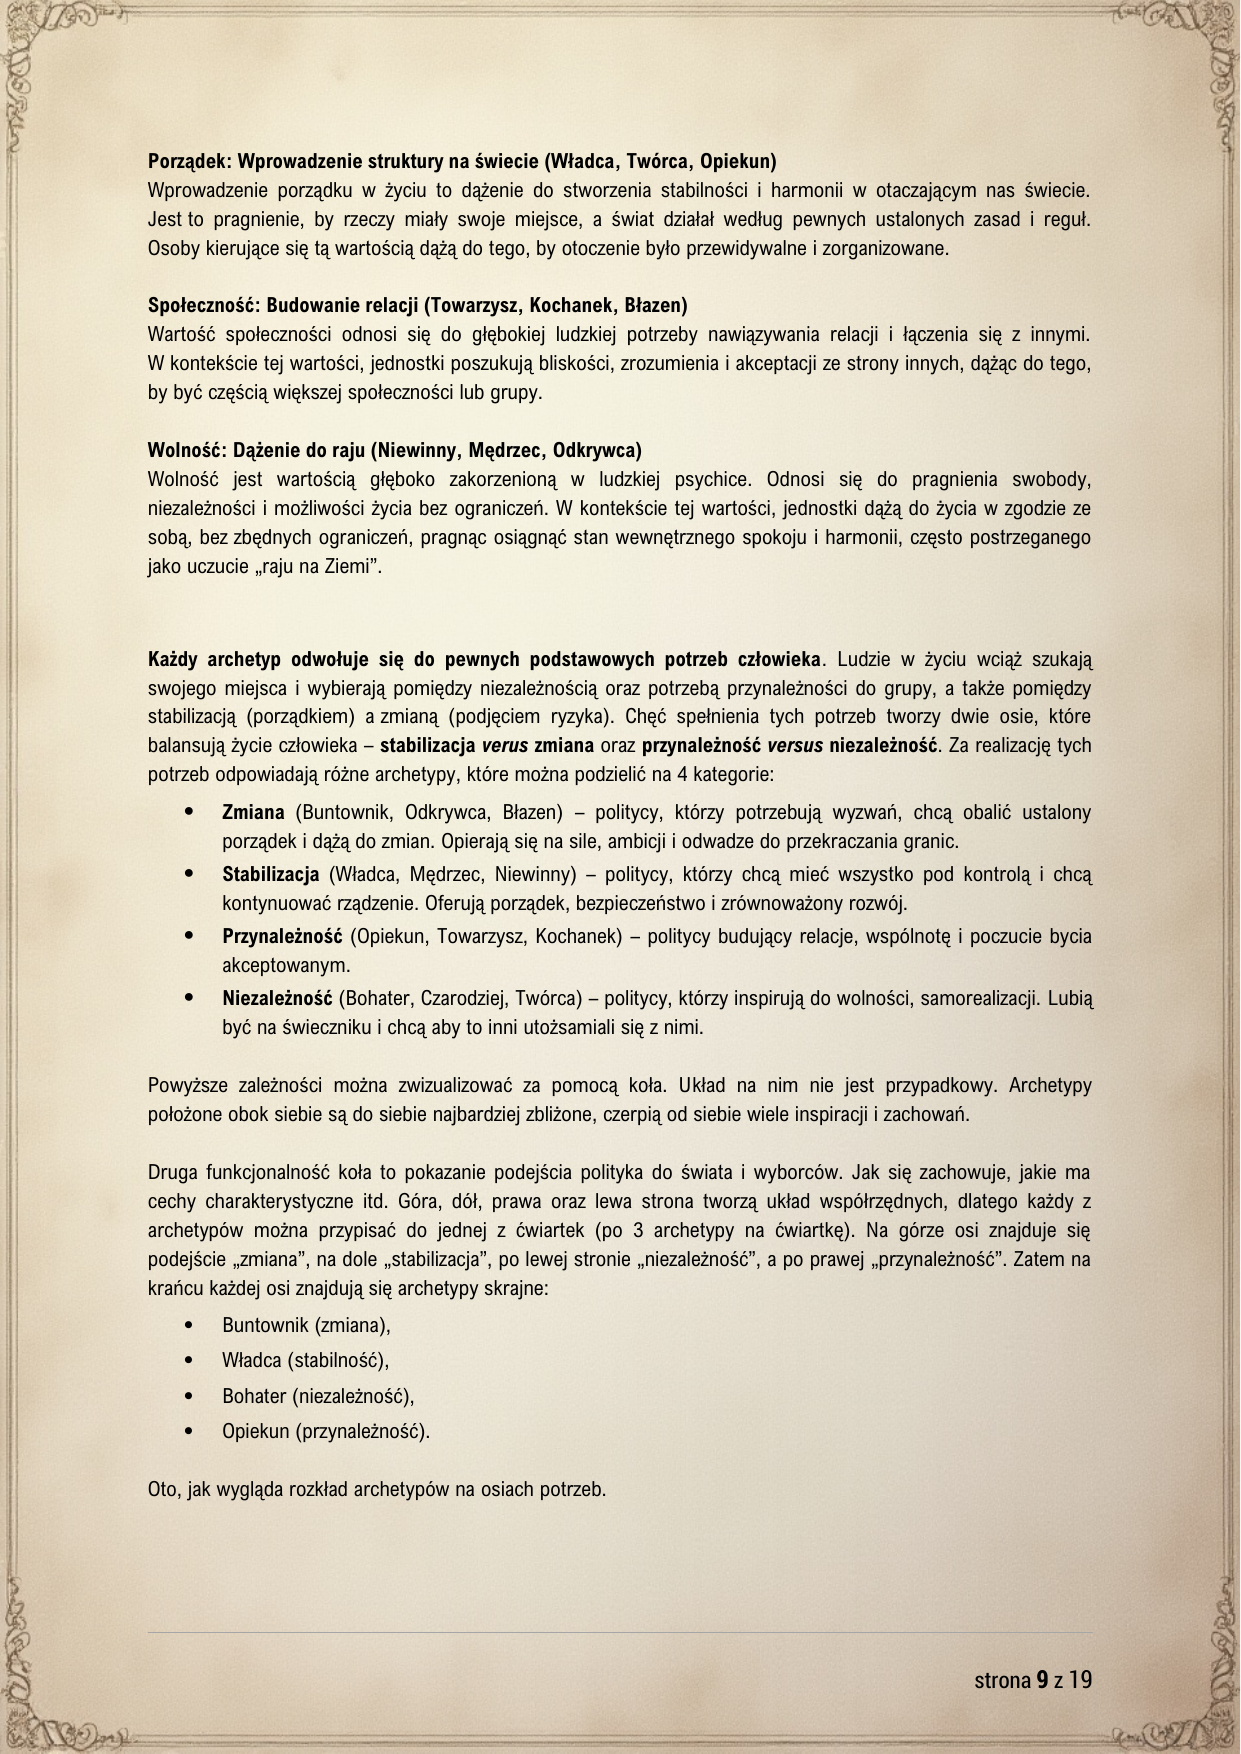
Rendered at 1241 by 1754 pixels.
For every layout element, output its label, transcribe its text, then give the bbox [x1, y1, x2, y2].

list Zmiana (Buntownik, Odkrywca, Błazen) – politycy, którzy potrzebują wyzwań, chcą obalić ustalony porządek i dążą do zmian. Opierają się na sile, ambicji i odwadze do przekraczania granic. [185, 799, 1093, 853]
text Oto, jak wygląda rozkład archetypów na osiach potrzeb. [148, 1476, 1093, 1501]
text Wartość społeczności odnosi się do głębokiej ludzkiej potrzeby nawiązywania relacji i łączenia się z innymi. W kontekście tej wartości, jednostki poszukują bliskości, zrozumienia i akceptacji ze strony innych, dążąc do tego, by być częścią większej społeczności lub grupy. [148, 321, 1093, 404]
text Społeczność: Budowanie relacji (Towarzysz, Kochanek, Błazen) [148, 292, 1093, 318]
text Powyższe zależności można zwizualizować za pomocą koła. Układ na nim nie jest przypadkowy. Archetypy położone obok siebie są do siebie najbardziej zbliżone, czerpią od siebie wiele inspiracji i zachowań. [148, 1072, 1093, 1126]
list Opiekun (przynależność). [185, 1418, 1093, 1443]
text Wprowadzenie porządku w życiu to dążenie do stworzenia stabilności i harmonii w otaczającym nas świecie. Jest to pragnienie, by rzeczy miały swoje miejsce, a świat działał według pewnych ustalonych zasad i reguł. Osoby kierujące się tą wartością dążą do tego, by otoczenie było przewidywalne i zorganizowane. [148, 177, 1093, 260]
list Stabilizacja (Władca, Mędrzec, Niewinny) – politycy, którzy chcą mieć wszystko pod kontrolą i chcą kontynuować rządzenie. Oferują porządek, bezpieczeństwo i zrównoważony rozwój. [185, 861, 1093, 915]
picture [0, 0, 1241, 1754]
text Druga funkcjonalność koła to pokazanie podejścia polityka do świata i wyborców. Jak się zachowuje, jakie ma cechy charakterystyczne itd. Góra, dół, prawa oraz lewa strona tworzą układ współrzędnych, dlatego każdy z archetypów można przypisać do jednej z ćwiartek (po 3 archetypy na ćwiartkę). Na górze osi znajduje się podejście „zmiana”, na dole „stabilizacja”, po lewej stronie „niezależność”, a po prawej „przynależność”. Zatem na krańcu każdej osi znajdują się archetypy skrajne: [148, 1159, 1093, 1300]
list Buntownik (zmiana), [185, 1312, 1093, 1337]
text Wolność: Dążenie do raju (Niewinny, Mędrzec, Odkrywca) [148, 437, 1093, 462]
text Każdy archetyp odwołuje się do pewnych podstawowych potrzeb człowieka. Ludzie w życiu wciąż szukają swojego miejsca i wybierają pomiędzy niezależnością oraz potrzebą przynależności do grupy, a także pomiędzy stabilizacją (porządkiem) a zmianą (podjęciem ryzyka). Chęć spełnienia tych potrzeb tworzy dwie osie, które balansują życie człowieka – stabilizacja verus zmiana oraz przynależność versus niezależność. Za realizację tych potrzeb odpowiadają różne archetypy, które można podzielić na 4 kategorie: [148, 646, 1093, 787]
list Władca (stabilność), [185, 1347, 1093, 1373]
list Przynależność (Opiekun, Towarzysz, Kochanek) – politycy budujący relacje, wspólnotę i poczucie bycia akceptowanym. [185, 923, 1093, 977]
text Porządek: Wprowadzenie struktury na świecie (Władca, Twórca, Opiekun) [148, 148, 1093, 173]
text Wolność jest wartością głęboko zakorzenioną w ludzkiej psychice. Odnosi się do pragnienia swobody, niezależności i możliwości życia bez ograniczeń. W kontekście tej wartości, jednostki dążą do życia w zgodzie ze sobą, bez zbędnych ograniczeń, pragnąc osiągnąć stan wewnętrznego spokoju i harmonii, często postrzeganego jako uczucie „raju na Ziemi”. [148, 466, 1093, 578]
list Niezależność (Bohater, Czarodziej, Twórca) – politycy, którzy inspirują do wolności, samorealizacji. Lubią być na świeczniku i chcą aby to inni utożsamiali się z nimi. [185, 985, 1093, 1039]
list Bohater (niezależność), [185, 1383, 1093, 1408]
